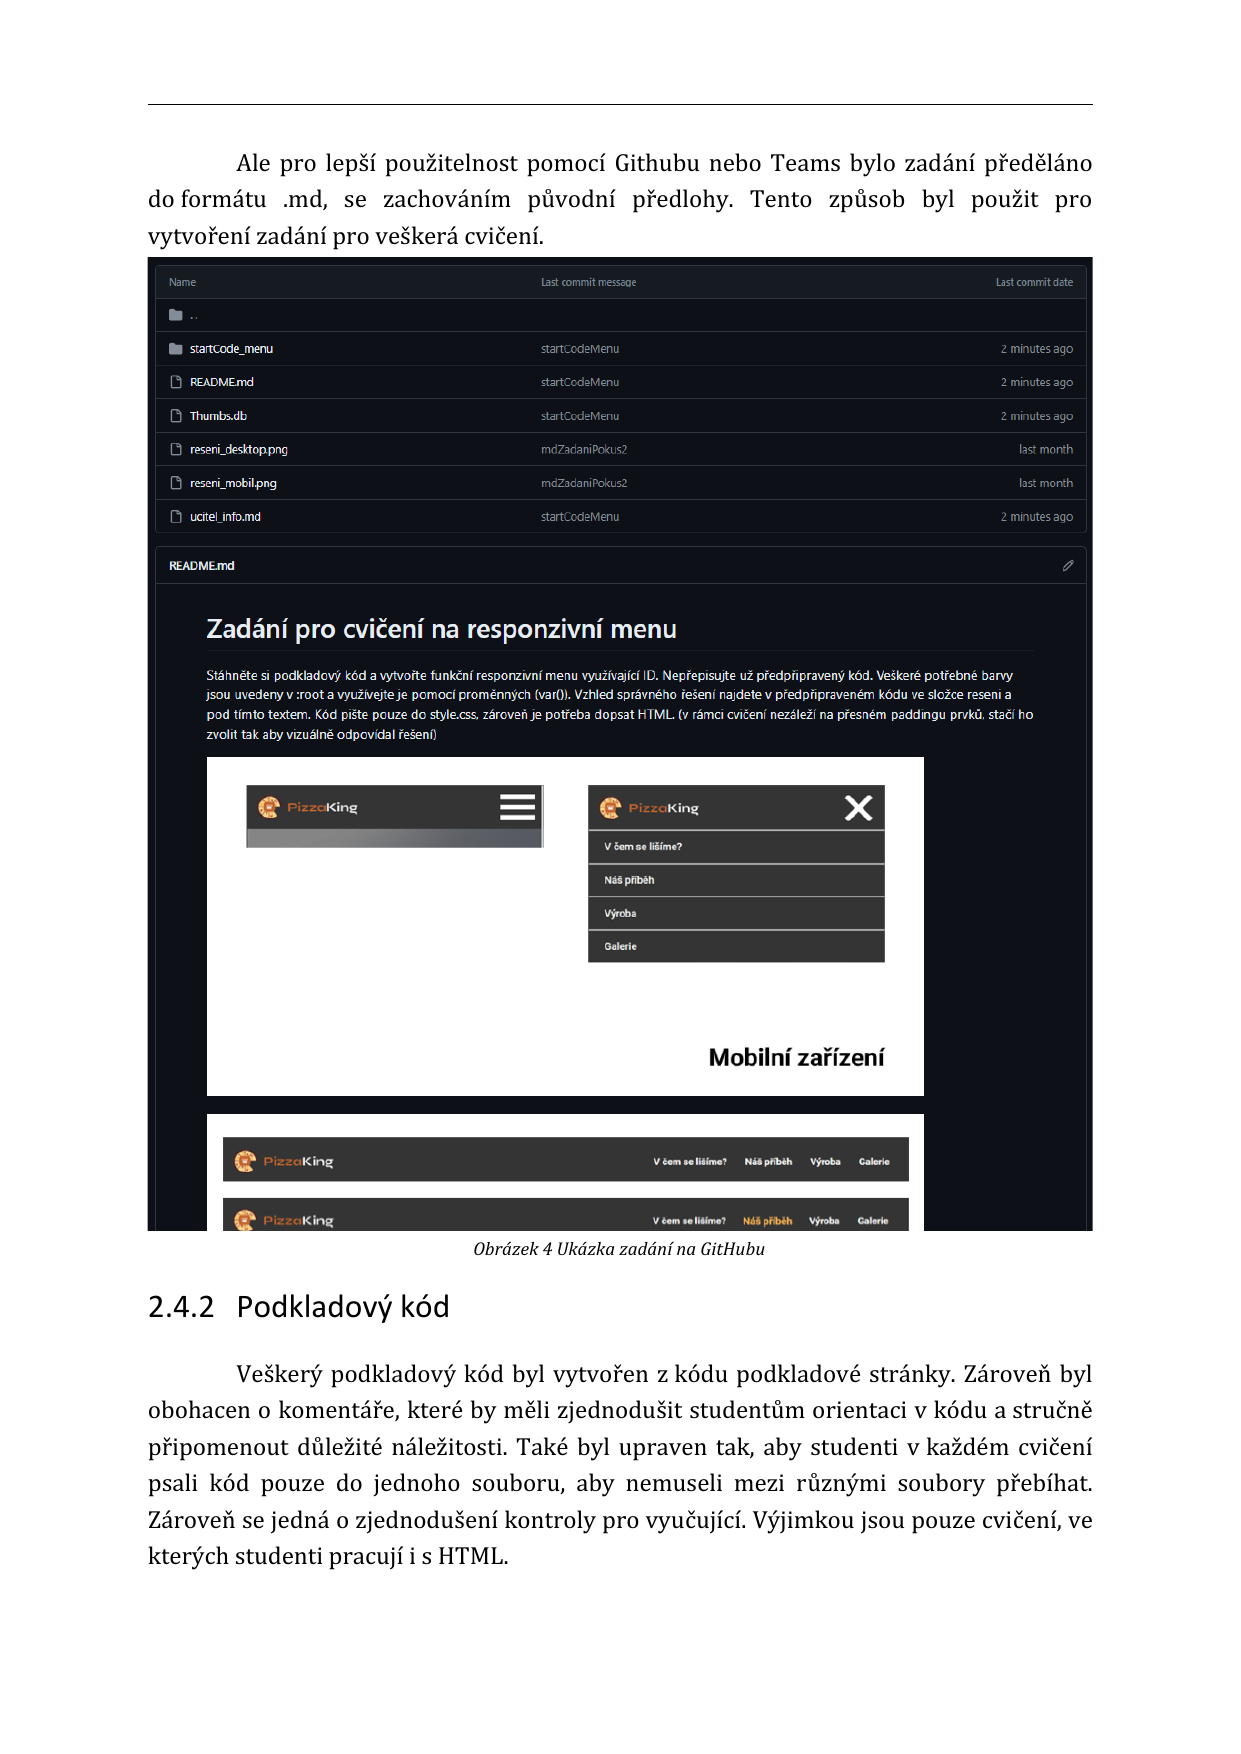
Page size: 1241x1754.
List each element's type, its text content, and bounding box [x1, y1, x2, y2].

subtitle Podkladový kód [148, 1285, 1093, 1325]
picture [147, 257, 1093, 1231]
text Veškerý podkladový kód byl vytvořen z kódu podkladové stránky. Zároveň byl obohacen o komentáře, které by měli zjednodušit studentům orientaci v kódu a stručně připomenout důležité náležitosti. Také byl upraven tak, aby studenti v každém cvičení psali kód pouze do jednoho souboru, aby nemuseli mezi různými soubory přebíhat. Zároveň se jedná o zjednodušení kontroly pro vyučující. Výjimkou jsou pouze cvičení, ve kterých studenti pracují i s HTML. [148, 1358, 1093, 1570]
text Ale pro lepší použitelnost pomocí Githubu nebo Teams bylo zadání předěláno do formátu .md, se zachováním původní předlohy. Tento způsob byl použit pro vytvoření zadání pro veškerá cvičení. [148, 148, 1093, 250]
text Obrázek 4 Ukázka zadání na GitHubu [148, 1238, 1093, 1260]
